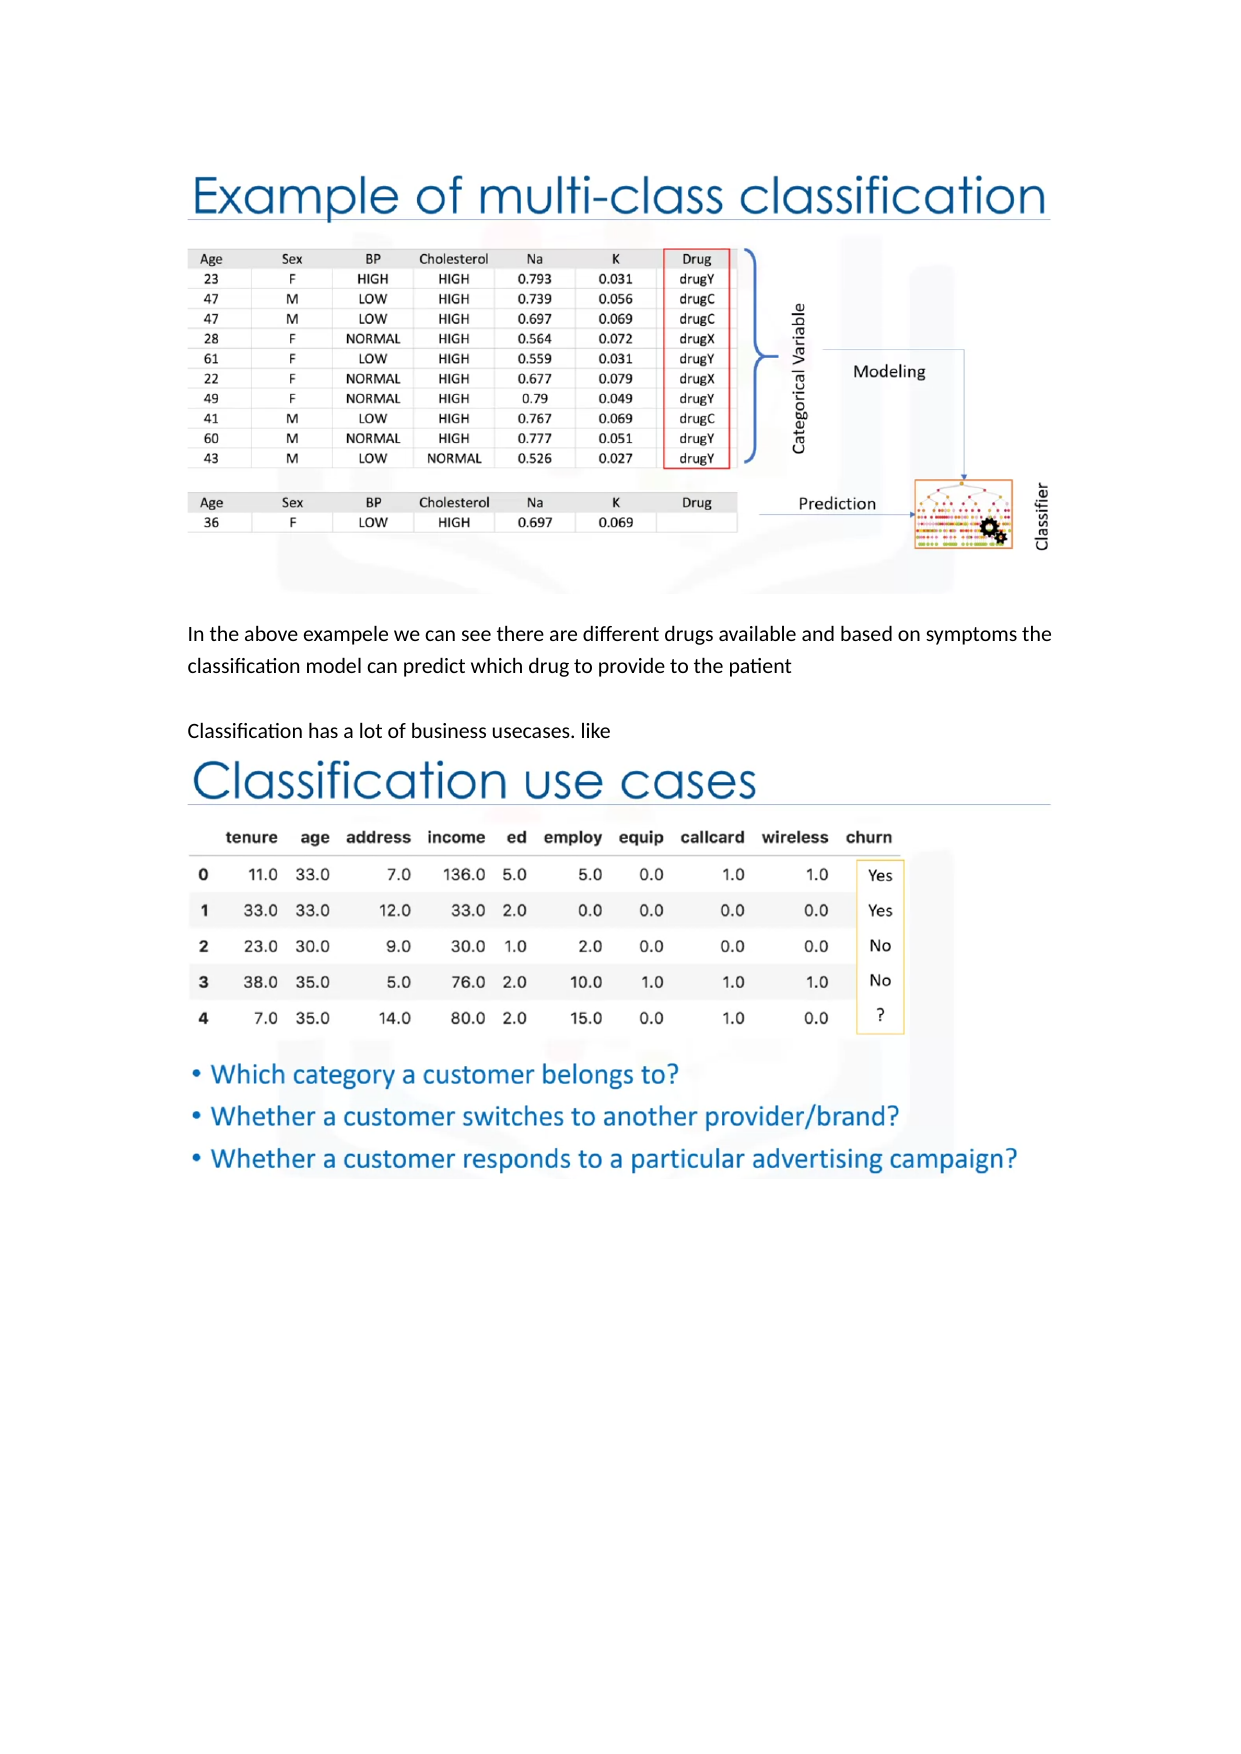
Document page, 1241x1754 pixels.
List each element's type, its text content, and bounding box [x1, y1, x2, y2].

picture [187, 747, 1053, 1179]
picture [187, 162, 1053, 594]
text In the above exampele we can see there are different drugs available and based on symptoms the classification model can predict which drug to provide to the patient [187, 617, 1053, 682]
text Classification has a lot of business usecases. like [187, 714, 1053, 747]
